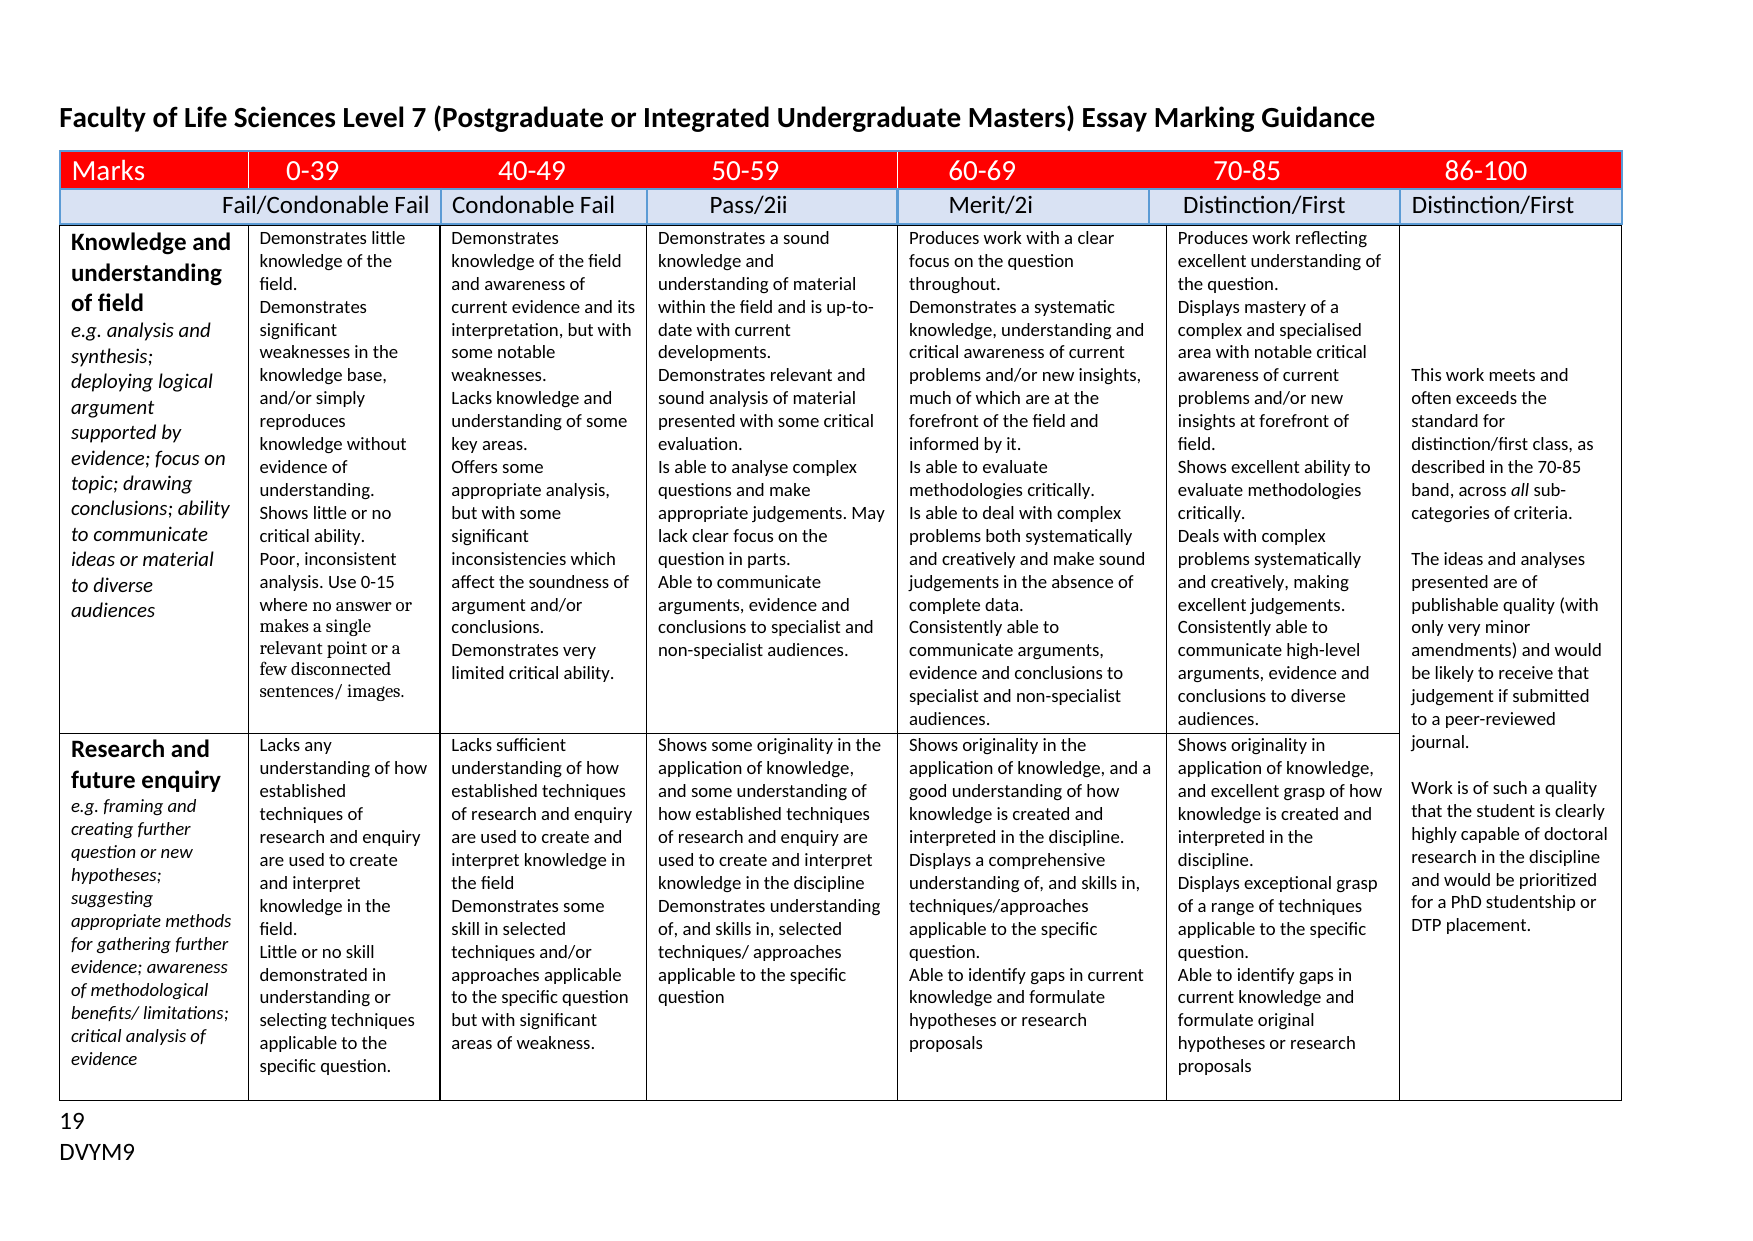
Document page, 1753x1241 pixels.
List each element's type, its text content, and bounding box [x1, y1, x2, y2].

table_header Demonstrates knowledge of the field and awareness of current evidence and its interpretation, but with some notable weaknesses. Lacks knowledge and understanding of some key areas. Offers some appropriate analysis, but with some significant inconsistencies which affect the soundness of argument and/or conclusions. Demonstrates very limited critical ability. [441, 226, 646, 732]
table_cell Merit/2i [899, 190, 1148, 223]
table_header 50-59 [647, 152, 897, 188]
table_header Produces work with a clear focus on the question throughout. Demonstrates a systematic knowledge, understanding and critical awareness of current problems and/or new insights, much of which are at the forefront of the field and informed by it. Is able to evaluate methodologies critically. Is able to deal with complex problems both systematically and creatively and make sound judgements in the absence of complete data. Consistently able to communicate arguments, evidence and conclusions to specialist and non-specialist audiences. [898, 226, 1166, 732]
table_cell Lacks any understanding of how established techniques of research and enquiry are used to create and interpret knowledge in the field. Little or no skill demonstrated in understanding or selecting techniques applicable to the specific question. [249, 734, 439, 1100]
table_cell Condonable Fail [442, 190, 646, 223]
table_header Marks [61, 152, 248, 188]
text Faculty of Life Sciences Level 7 (Postgraduate or Integrated Undergraduate Masters) Essay Marking Guidance [59, 99, 1693, 134]
table_header This work meets and often exceeds the standard for distinction/first class, as described in the 70-85 band, across all sub-categories of criteria. The ideas and analyses presented are of publishable quality (with only very minor amendments) and would be likely to receive that judgement if submitted to a peer-reviewed journal. Work is of such a quality that the student is clearly highly capable of doctoral research in the discipline and would be prioritized for a PhD studentship or DTP placement. [1400, 226, 1621, 1100]
table_header 0-39 [249, 152, 441, 188]
table_cell Shows some originality in the application of knowledge, and some understanding of how established techniques of research and enquiry are used to create and interpret knowledge in the discipline Demonstrates understanding of, and skills in, selected techniques/ approaches applicable to the specific question [647, 734, 897, 1100]
table_cell Research and future enquiry e.g. framing and creating further question or new hypotheses; suggesting appropriate methods for gathering further evidence; awareness of methodological benefits/ limitations; critical analysis of evidence [60, 734, 248, 1100]
table_header Produces work reflecting excellent understanding of the question. Displays mastery of a complex and specialised area with notable critical awareness of current problems and/or new insights at forefront of field. Shows excellent ability to evaluate methodologies critically. Deals with complex problems systematically and creatively, making excellent judgements. Consistently able to communicate high-level arguments, evidence and conclusions to diverse audiences. [1167, 226, 1399, 732]
table_header 70-85 [1149, 152, 1400, 188]
table_cell Pass/2ii [648, 190, 896, 223]
table_header Demonstrates a sound knowledge and understanding of material within the field and is up-to-date with current developments. Demonstrates relevant and sound analysis of material presented with some critical evaluation. Is able to analyse complex questions and make appropriate judgements. May lack clear focus on the question in parts. Able to communicate arguments, evidence and conclusions to specialist and non-specialist audiences. [647, 226, 897, 732]
table_cell Distinction/First [1401, 190, 1621, 223]
table_header Knowledge and understanding of field e.g. analysis and synthesis; deploying logical argument supported by evidence; focus on topic; drawing conclusions; ability to communicate ideas or material to diverse audiences [60, 226, 248, 732]
table_header Demonstrates little knowledge of the field. Demonstrates significant weaknesses in the knowledge base, and/or simply reproduces knowledge without evidence of understanding. Shows little or no critical ability. Poor, inconsistent analysis. Use 0-15 where no answer or makes a single relevant point or a few disconnected sentences/ images. [249, 226, 439, 732]
table_cell Fail/Condonable Fail [61, 190, 440, 223]
table_header 40-49 [441, 152, 647, 188]
table_cell Shows originality in application of knowledge, and excellent grasp of how knowledge is created and interpreted in the discipline. Displays exceptional grasp of a range of techniques applicable to the specific question. Able to identify gaps in current knowledge and formulate original hypotheses or research proposals [1167, 734, 1399, 1100]
table_header 60-69 [898, 152, 1149, 188]
table_header 86-100 [1400, 152, 1621, 188]
table_cell Shows originality in the application of knowledge, and a good understanding of how knowledge is created and interpreted in the discipline. Displays a comprehensive understanding of, and skills in, techniques/approaches applicable to the specific question. Able to identify gaps in current knowledge and formulate hypotheses or research proposals [898, 734, 1166, 1100]
table_cell Distinction/First [1150, 190, 1399, 223]
table_cell Lacks sufficient understanding of how established techniques of research and enquiry are used to create and interpret knowledge in the field Demonstrates some skill in selected techniques and/or approaches applicable to the specific question but with significant areas of weakness. [441, 734, 646, 1100]
